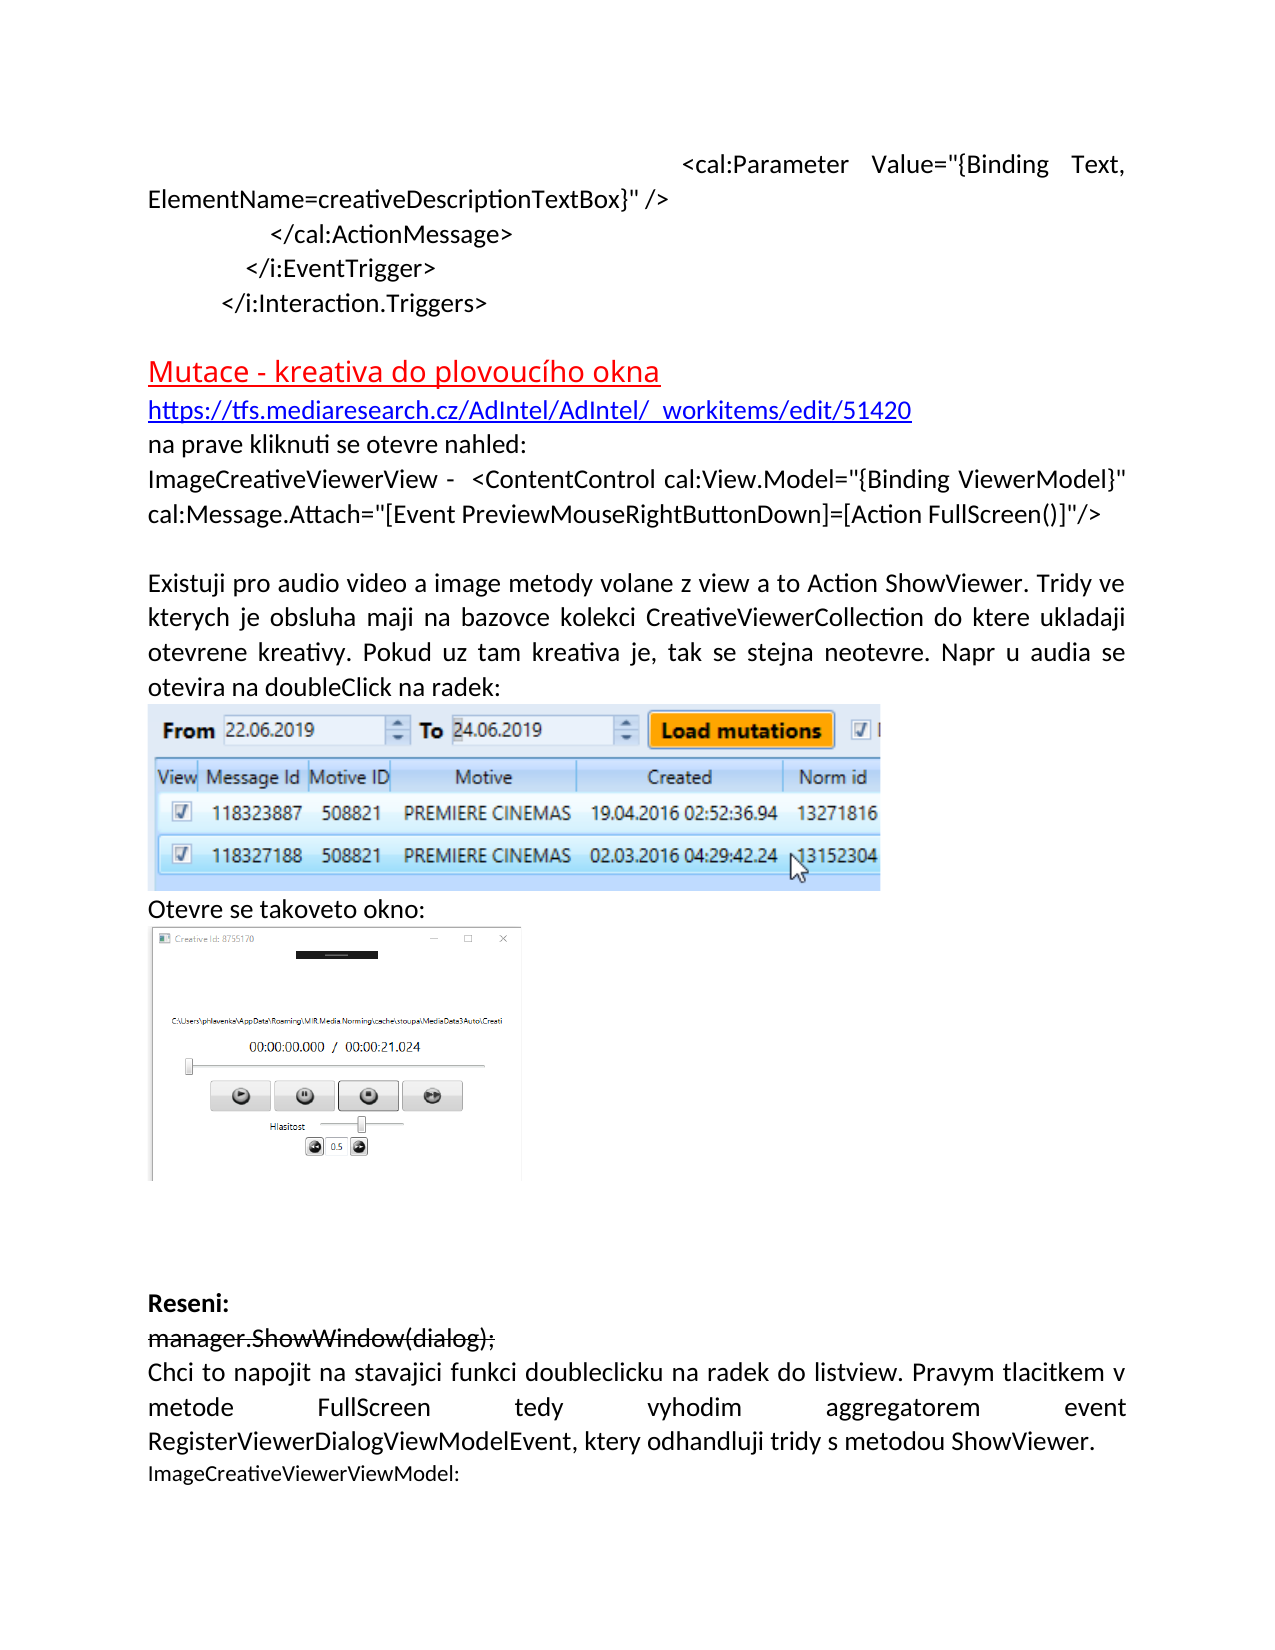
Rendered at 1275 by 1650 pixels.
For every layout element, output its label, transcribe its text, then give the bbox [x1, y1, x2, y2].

text <cal:Parameter Value="{Binding Text, ElementName=creativeDescriptionTextBox}" /> [148, 148, 1127, 215]
text ImageCreativeViewerView - <ContentControl cal:View.Model="{Binding ViewerModel}" cal:Message.Attach="[Event PreviewMouseRightButtonDown]=[Action FullScreen()]"/> [148, 462, 1127, 530]
text </cal:ActionMessage> [148, 217, 1127, 250]
text </i:Interaction.Triggers> [148, 286, 1127, 319]
text </i:EventTrigger> [148, 251, 1127, 284]
text Chci to napojit na stavajici funkci doubleclicku na radek do listview. Pravym tlacitkem v metode FullScreen tedy vyhodim aggregatorem event RegisterViewerDialogViewModelEvent, ktery odhandluji tridy s metodou ShowViewer. [148, 1355, 1127, 1457]
text Reseni: [148, 1286, 1127, 1319]
text na prave kliknuti se otevre nahled: [148, 428, 1127, 461]
text manager.ShowWindow(dialog); [148, 1321, 1127, 1354]
text Otevre se takoveto okno: [148, 892, 1127, 925]
text ImageCreativeViewerViewModel: [148, 1459, 1127, 1487]
subtitle Mutace - kreativa do plovoucího okna [148, 351, 1127, 391]
picture [147, 704, 881, 891]
text Existuji pro audio video a image metody volane z view a to Action ShowViewer. Tridy ve kterych je obsluha maji na bazovce kolekci CreativeViewerCollection do ktere ukladaji otevrene kreativy. Pokud uz tam kreativa je, tak se stejna neotevre. Napr u audia se otevira na doubleClick na radek: [148, 566, 1127, 703]
picture [147, 926, 522, 1181]
text https://tfs.mediaresearch.cz/AdIntel/AdIntel/_workitems/edit/51420 [148, 393, 1127, 426]
